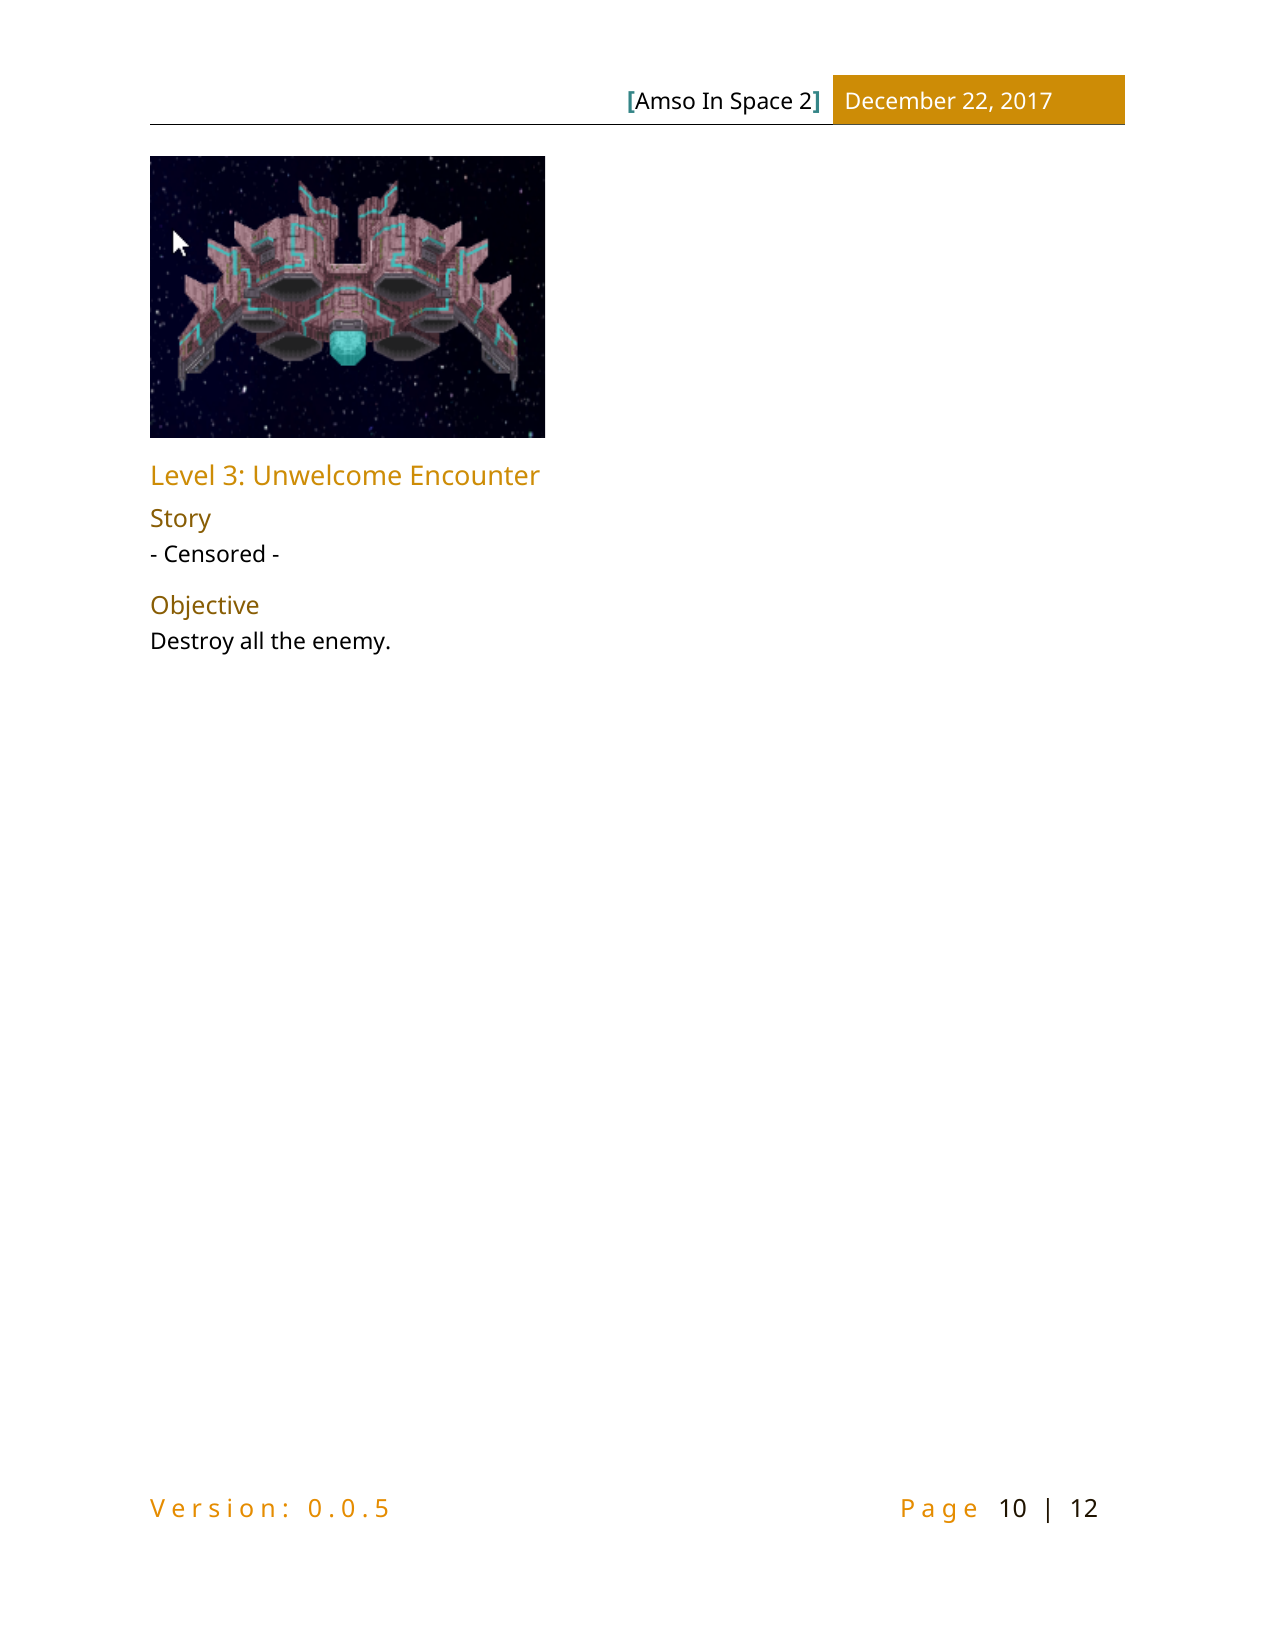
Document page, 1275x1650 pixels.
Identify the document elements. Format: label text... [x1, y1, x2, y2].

subtitle Level 3: Unwelcome Encounter [150, 457, 1125, 494]
subtitle Story [150, 501, 1125, 535]
text - Censored - [150, 537, 1125, 569]
subtitle Objective [150, 588, 1125, 622]
text Destroy all the enemy. [150, 625, 1125, 656]
picture [150, 156, 546, 438]
